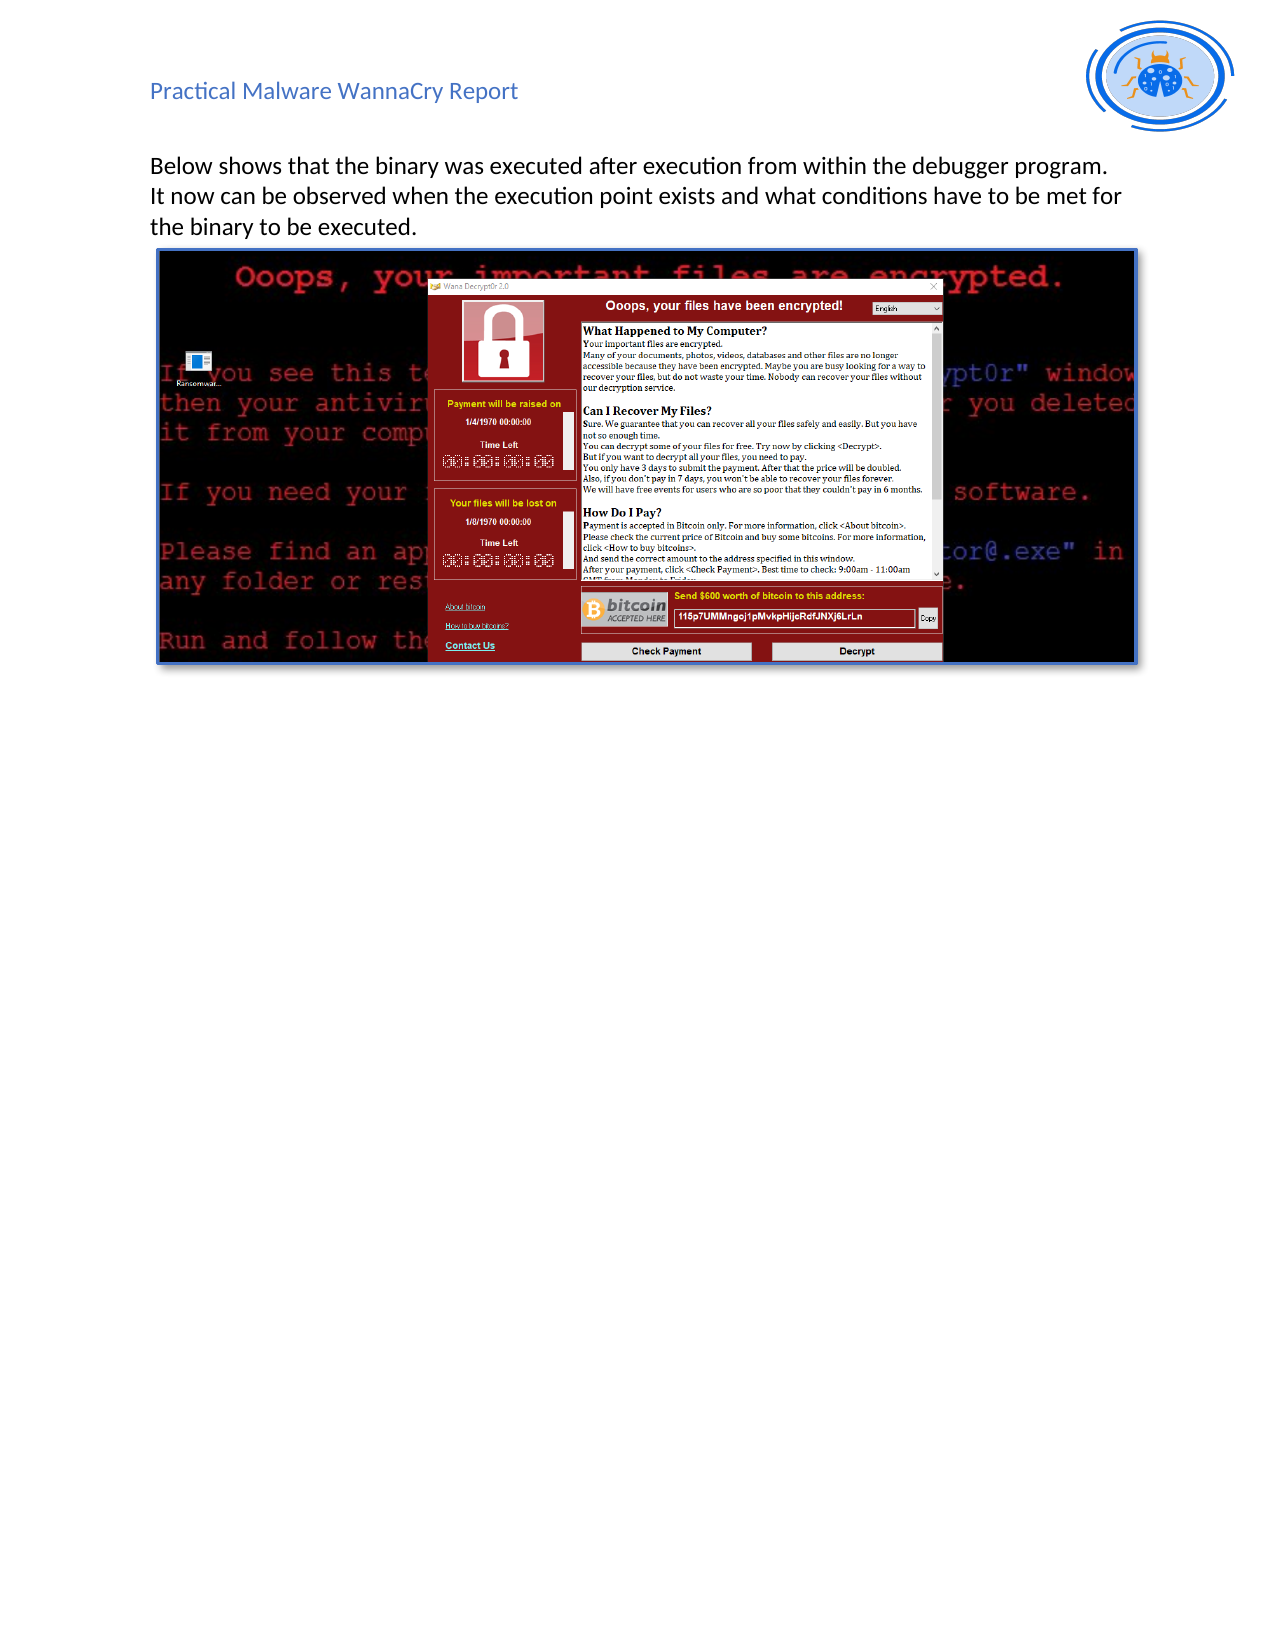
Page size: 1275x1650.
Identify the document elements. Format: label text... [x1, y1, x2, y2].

picture [159, 251, 1134, 662]
text Below shows that the binary was executed after execution from within the debugger program. It now can be observed when the execution point exists and what conditions have to be met for the binary to be executed. [150, 150, 1125, 242]
picture [1081, 15, 1238, 137]
